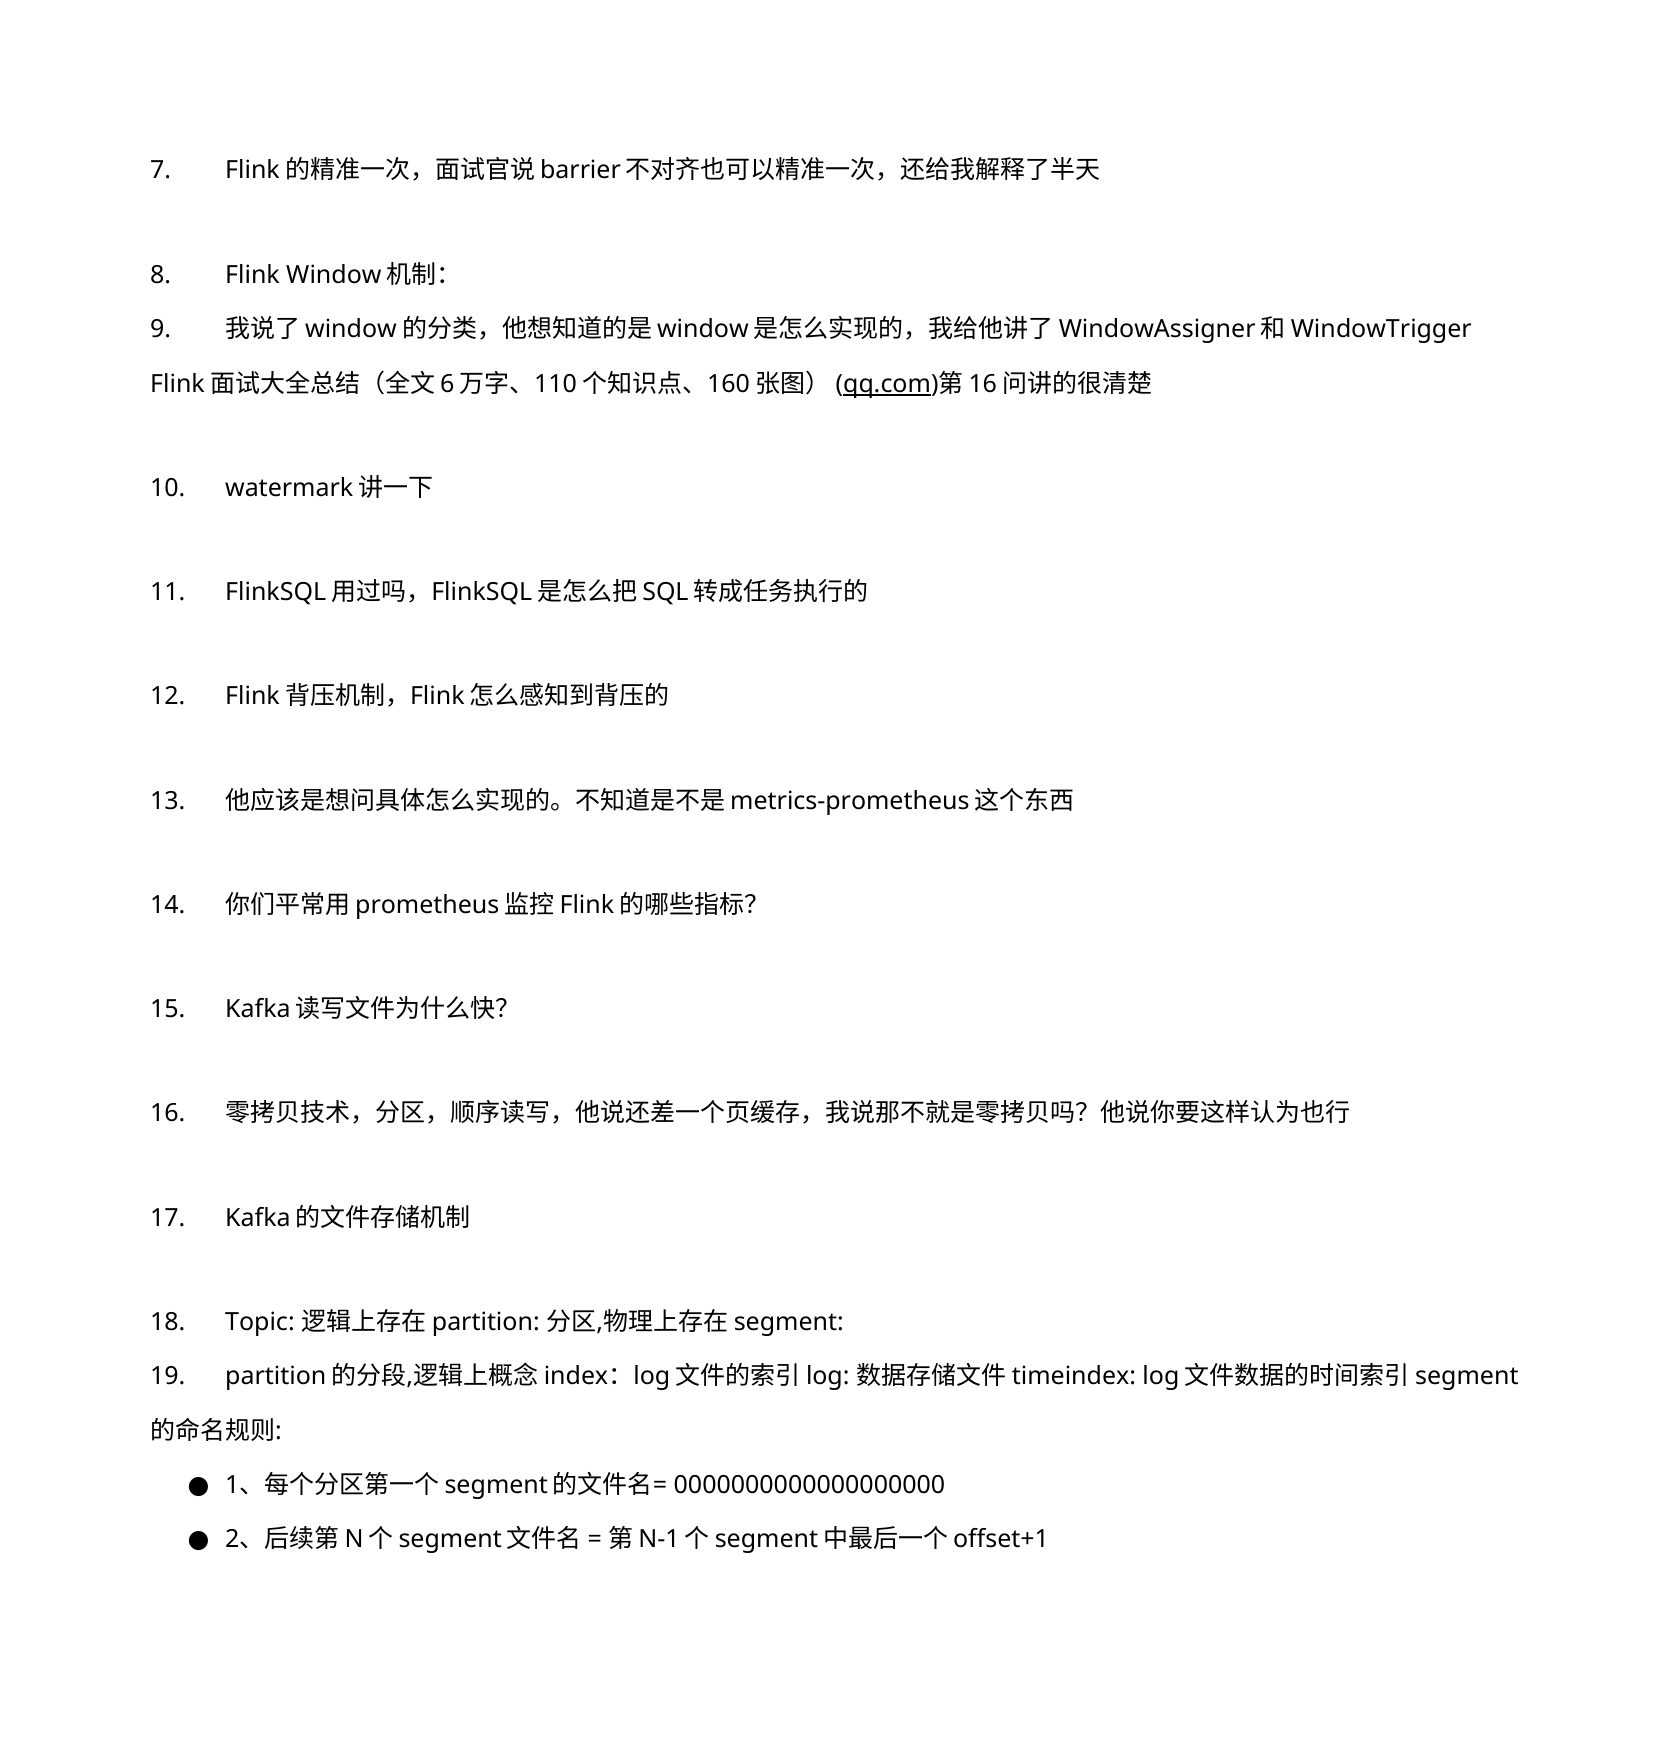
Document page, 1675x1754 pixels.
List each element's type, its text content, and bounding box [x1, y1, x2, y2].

list 他应该是想问具体怎么实现的。不知道是不是metrics-prometheus这个东西 [150, 780, 1525, 867]
list 你们平常用prometheus监控Flink的哪些指标？ [150, 884, 1525, 972]
list 2、后续第N个segment文件名 = 第N-1个segment中最后一个offset+1 [187, 1519, 1525, 1555]
list Kafka的文件存储机制 [150, 1197, 1525, 1284]
list 零拷贝技术，分区，顺序读写，他说还差一个页缓存，我说那不就是零拷贝吗？他说你要这样认为也行 [150, 1093, 1525, 1180]
list 我说了window的分类，他想知道的是window是怎么实现的，我给他讲了WindowAssigner和WindowTrigger Flink面试大全总结（全文6万字、110个知识点、160张图） (qq.com)第16问讲的很清楚 [150, 309, 1525, 450]
list watermark讲一下 [150, 467, 1525, 554]
list Flink背压机制，Flink怎么感知到背压的 [150, 676, 1525, 763]
list Flink Window机制： [150, 254, 1525, 291]
list FlinkSQL用过吗，FlinkSQL是怎么把SQL转成任务执行的 [150, 572, 1525, 659]
list Topic: 逻辑上存在 partition: 分区,物理上存在 segment: [150, 1301, 1525, 1338]
list Kafka读写文件为什么快？ [150, 989, 1525, 1076]
list 1、每个分区第一个segment的文件名= 0000000000000000000 [187, 1464, 1525, 1501]
list partition的分段,逻辑上概念 index：log文件的索引 log: 数据存储文件 timeindex: log文件数据的时间索引 segment的命名规则: [150, 1356, 1525, 1446]
list Flink的精准一次，面试官说barrier不对齐也可以精准一次，还给我解释了半天 [150, 150, 1525, 237]
